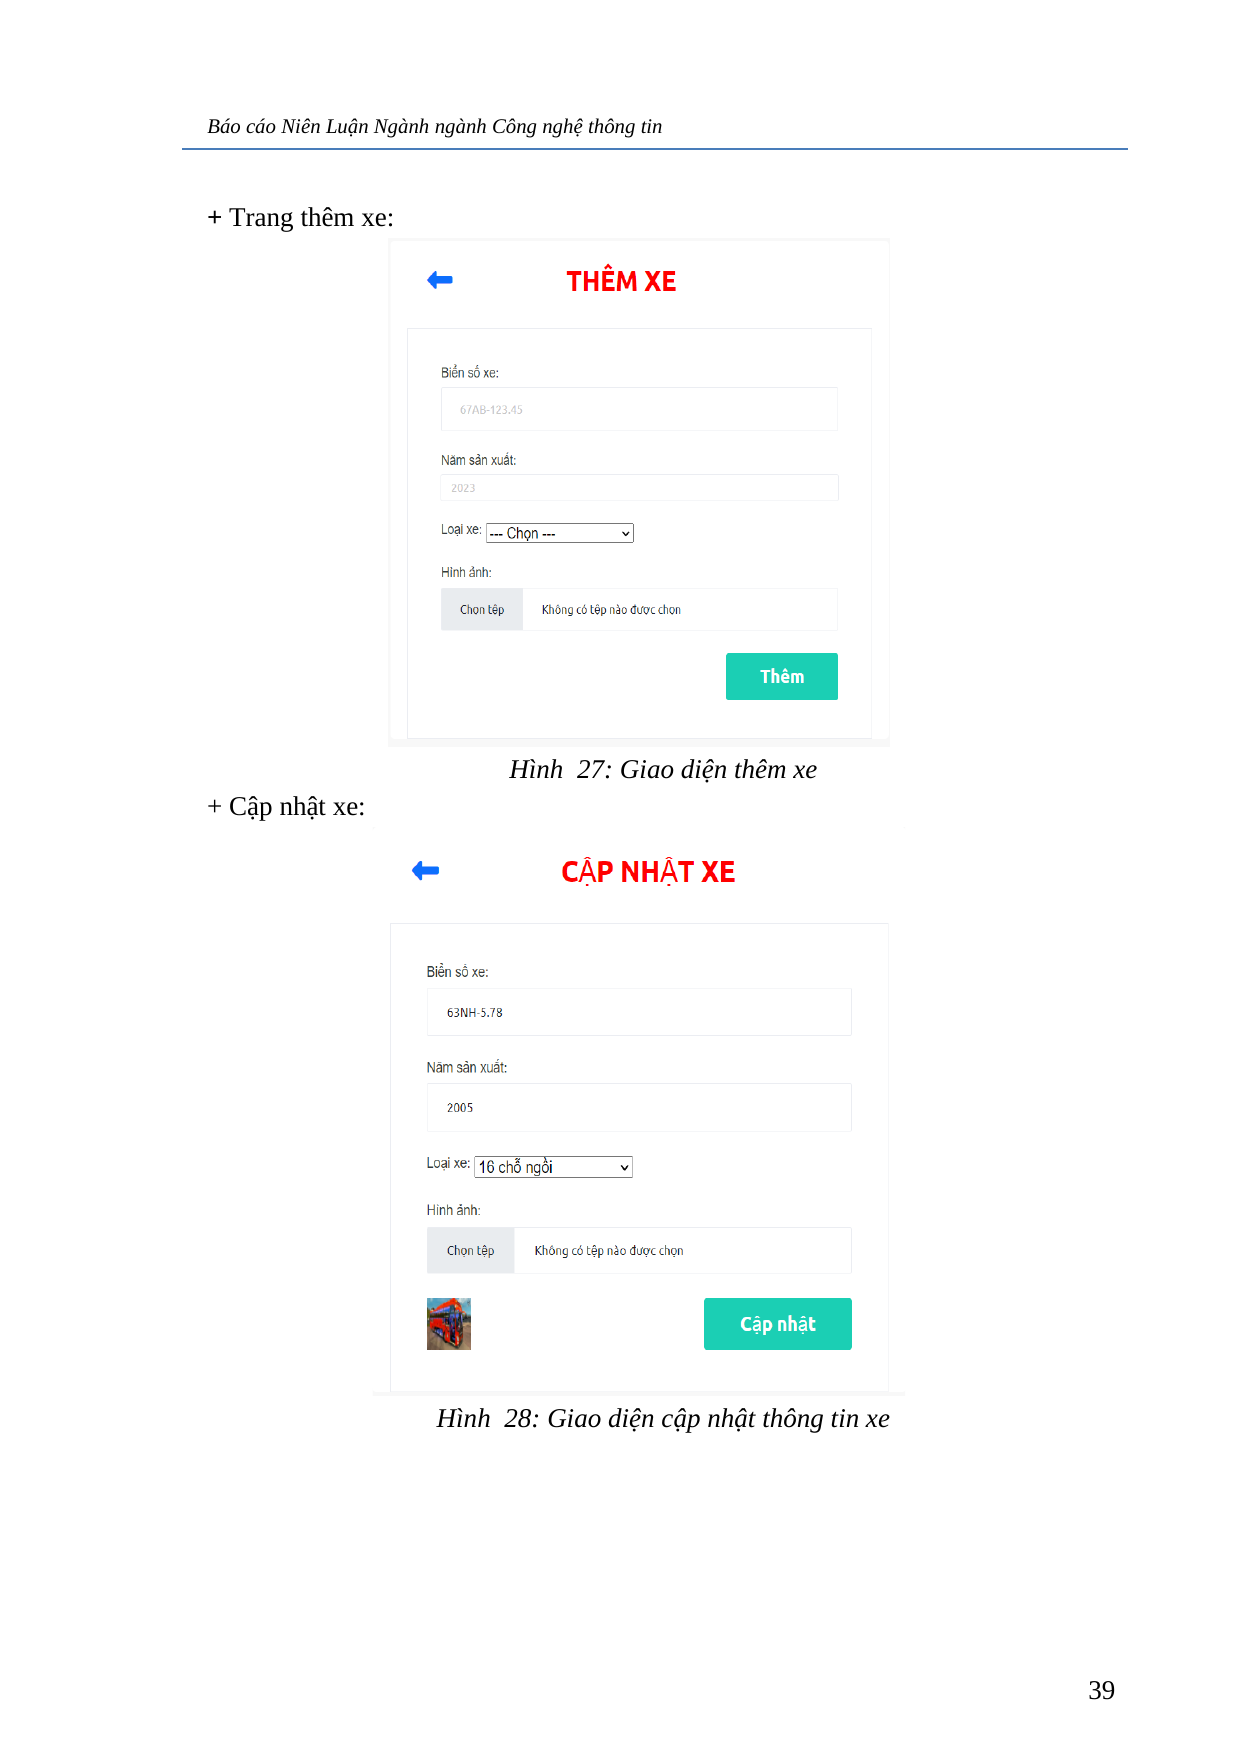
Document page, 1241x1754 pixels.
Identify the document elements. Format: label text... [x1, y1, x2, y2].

picture [372, 827, 906, 1396]
text + Cập nhật xe: [207, 791, 1071, 822]
picture [388, 238, 890, 747]
text + Trang thêm xe: [207, 201, 1071, 232]
text Hình 27: Giao diện thêm xe [207, 753, 1122, 784]
text Hình 28: Giao diện cập nhật thông tin xe [207, 1402, 1122, 1433]
